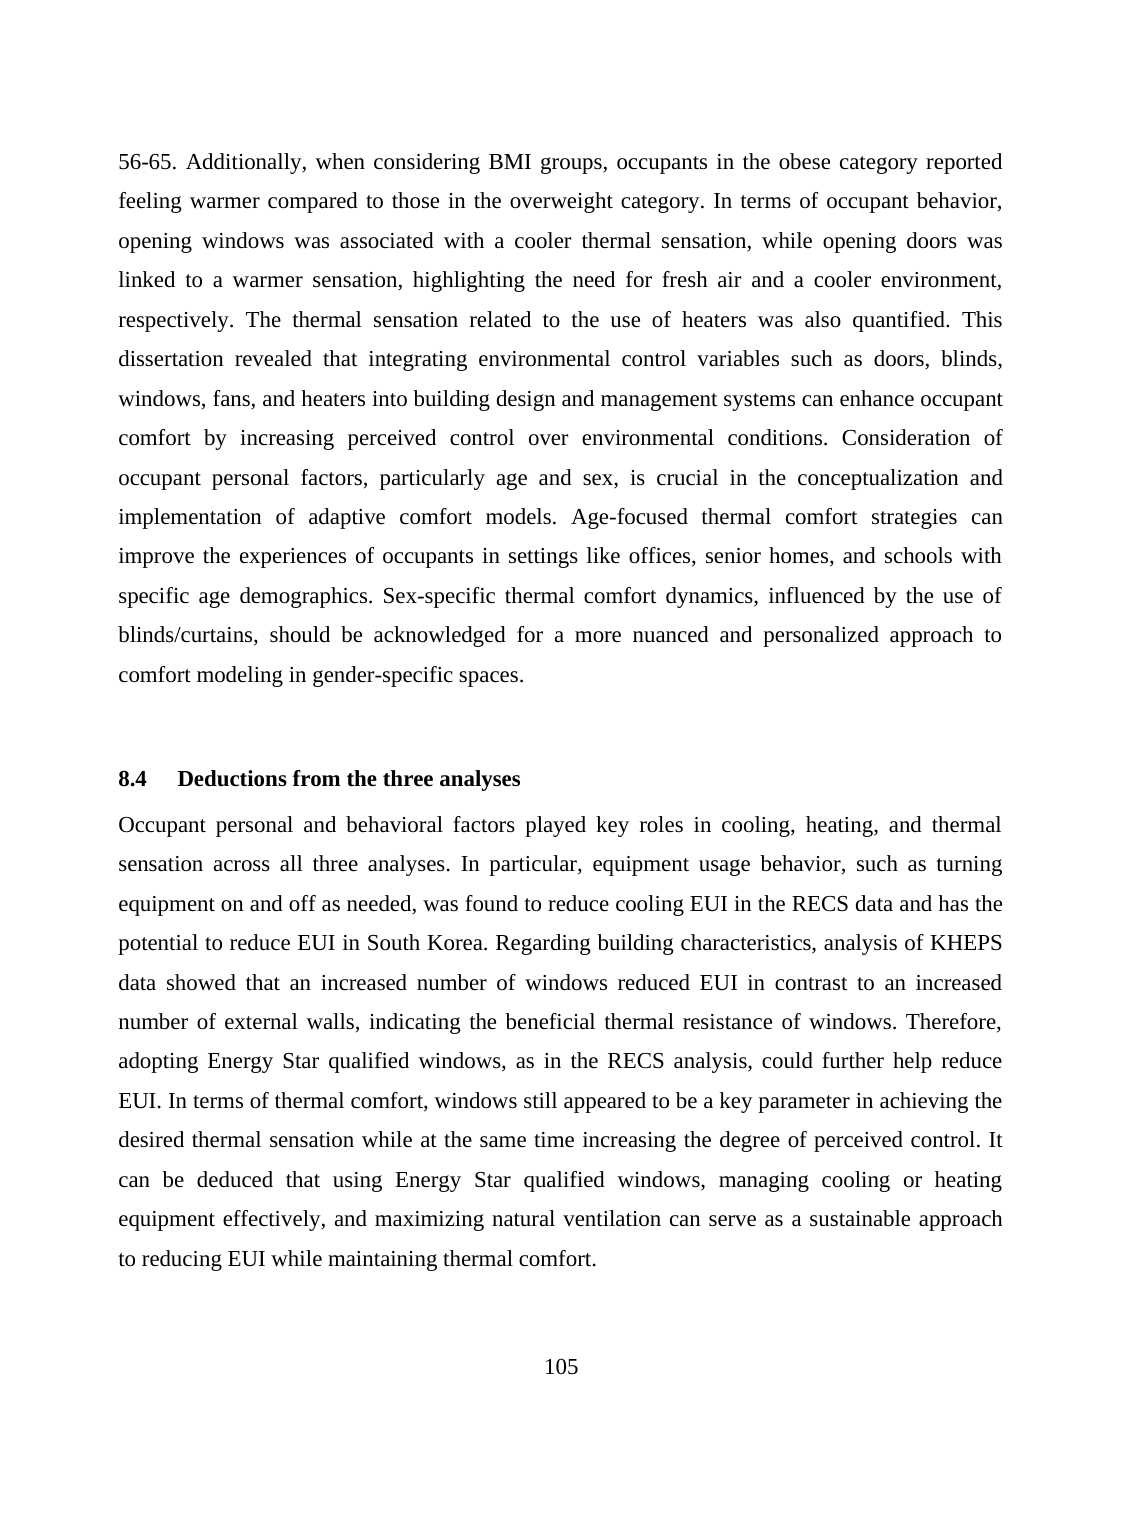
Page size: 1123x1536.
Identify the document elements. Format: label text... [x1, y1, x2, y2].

text Occupant personal and behavioral factors played key roles in cooling, heating, and thermal sensation across all three analyses. In particular, equipment usage behavior, such as turning equipment on and off as needed, was found to reduce cooling EUI in the RECS data and has the potential to reduce EUI in South Korea. Regarding building characteristics, analysis of KHEPS data showed that an increased number of windows reduced EUI in contrast to an increased number of external walls, indicating the beneficial thermal resistance of windows. Therefore, adopting Energy Star qualified windows, as in the RECS analysis, could further help reduce EUI. In terms of thermal comfort, windows still appeared to be a key parameter in achieving the desired thermal sensation while at the same time increasing the degree of perceived control. It can be deduced that using Energy Star qualified windows, managing cooling or heating equipment effectively, and maximizing natural ventilation can serve as a sustainable approach to reducing EUI while maintaining thermal comfort. [118, 811, 1004, 1271]
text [118, 148, 1004, 687]
subtitle Deductions from the three analyses [118, 765, 1004, 791]
